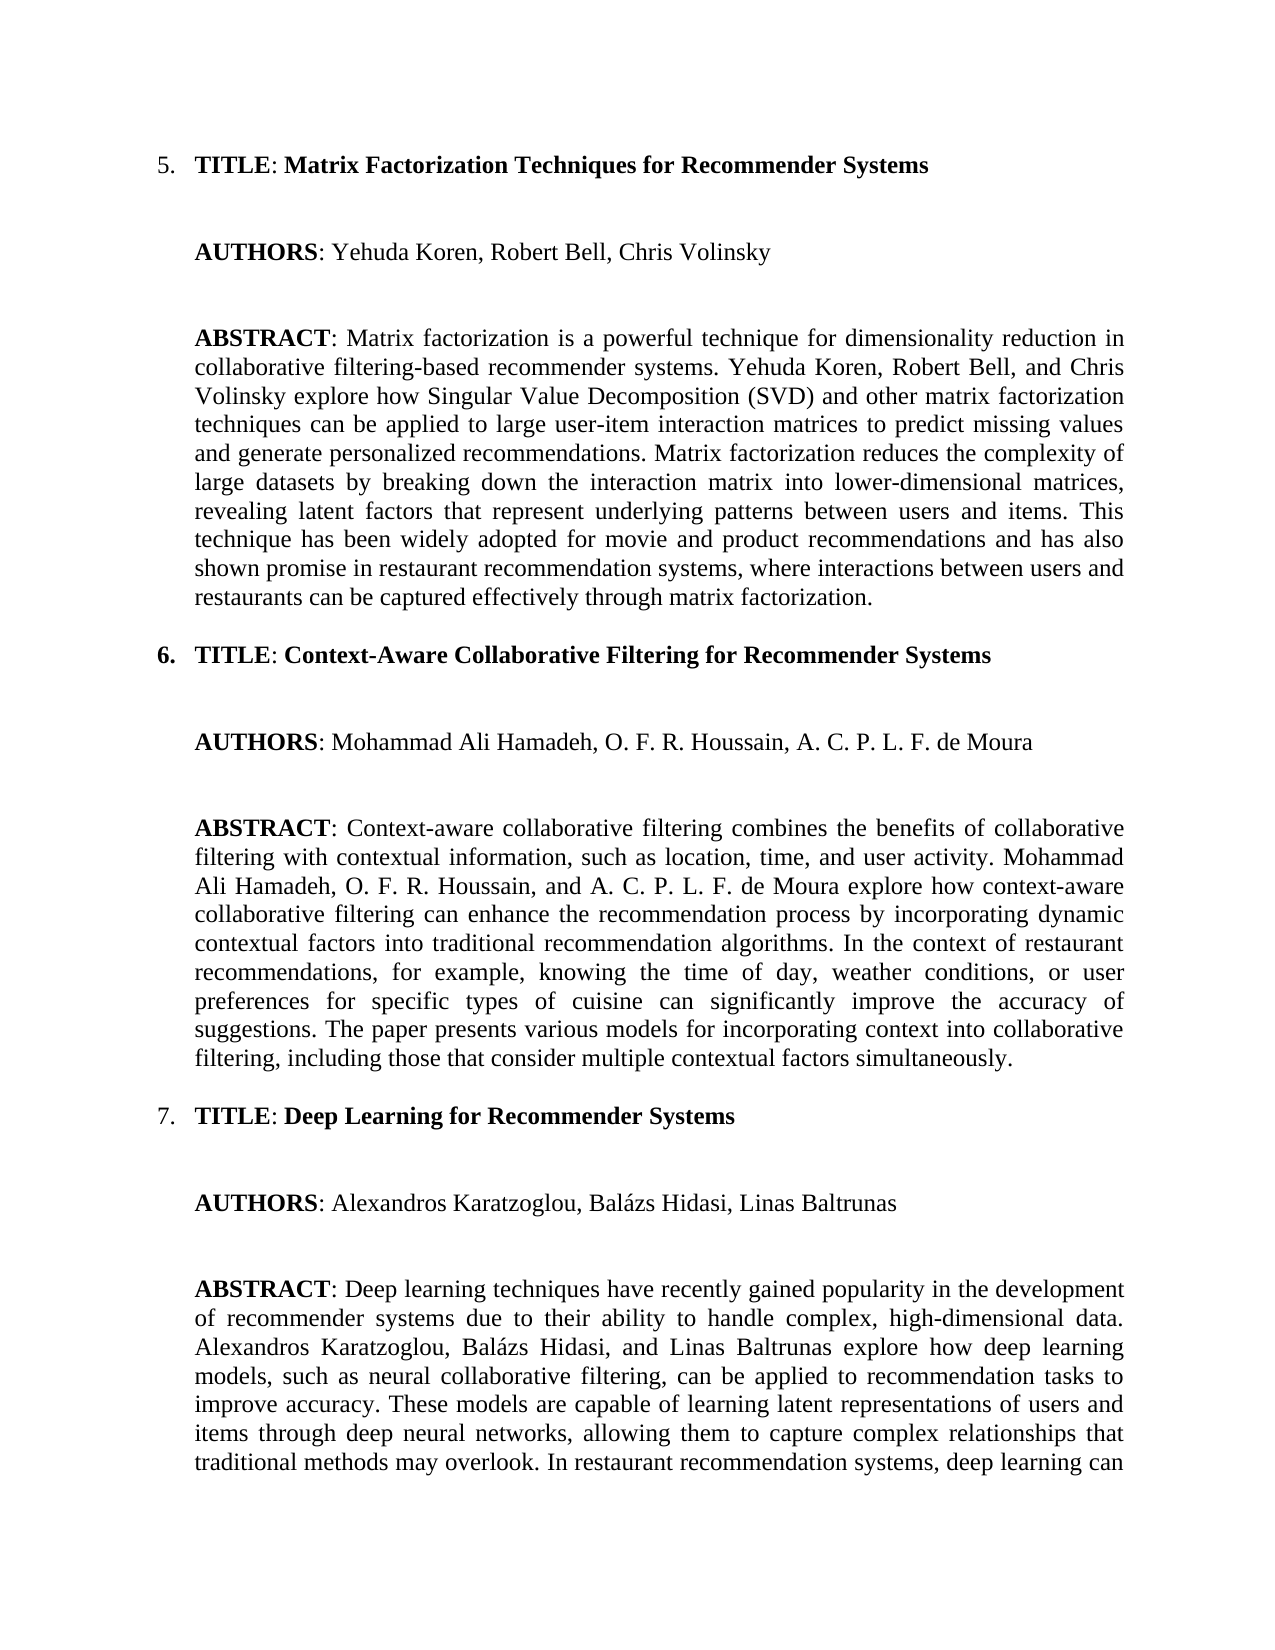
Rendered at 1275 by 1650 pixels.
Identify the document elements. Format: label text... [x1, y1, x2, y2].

list TITLE: Context-Aware Collaborative Filtering for Recommender Systems [157, 640, 1125, 669]
text ABSTRACT: Matrix factorization is a powerful technique for dimensionality reduction in collaborative filtering-based recommender systems. Yehuda Koren, Robert Bell, and Chris Volinsky explore how Singular Value Decomposition (SVD) and other matrix factorization techniques can be applied to large user-item interaction matrices to predict missing values and generate personalized recommendations. Matrix factorization reduces the complexity of large datasets by breaking down the interaction matrix into lower-dimensional matrices, revealing latent factors that represent underlying patterns between users and items. This technique has been widely adopted for movie and product recommendations and has also shown promise in restaurant recommendation systems, where interactions between users and restaurants can be captured effectively through matrix factorization. [194, 294, 1125, 611]
text AUTHORS: Mohammad Ali Hamadeh, O. F. R. Houssain, A. C. P. L. F. de Moura [194, 698, 1125, 755]
list TITLE: Deep Learning for Recommender Systems [157, 1101, 1125, 1130]
text AUTHORS: Alexandros Karatzoglou, Balázs Hidasi, Linas Baltrunas [194, 1159, 1125, 1217]
text ABSTRACT: Context-aware collaborative filtering combines the benefits of collaborative filtering with contextual information, such as location, time, and user activity. Mohammad Ali Hamadeh, O. F. R. Houssain, and A. C. P. L. F. de Moura explore how context-aware collaborative filtering can enhance the recommendation process by incorporating dynamic contextual factors into traditional recommendation algorithms. In the context of restaurant recommendations, for example, knowing the time of day, weather conditions, or user preferences for specific types of cuisine can significantly improve the accuracy of suggestions. The paper presents various models for incorporating context into collaborative filtering, including those that consider multiple contextual factors simultaneously. [194, 784, 1125, 1072]
list TITLE: Matrix Factorization Techniques for Recommender Systems [157, 150, 1125, 179]
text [194, 1246, 1125, 1476]
text AUTHORS: Yehuda Koren, Robert Bell, Chris Volinsky [194, 208, 1125, 265]
